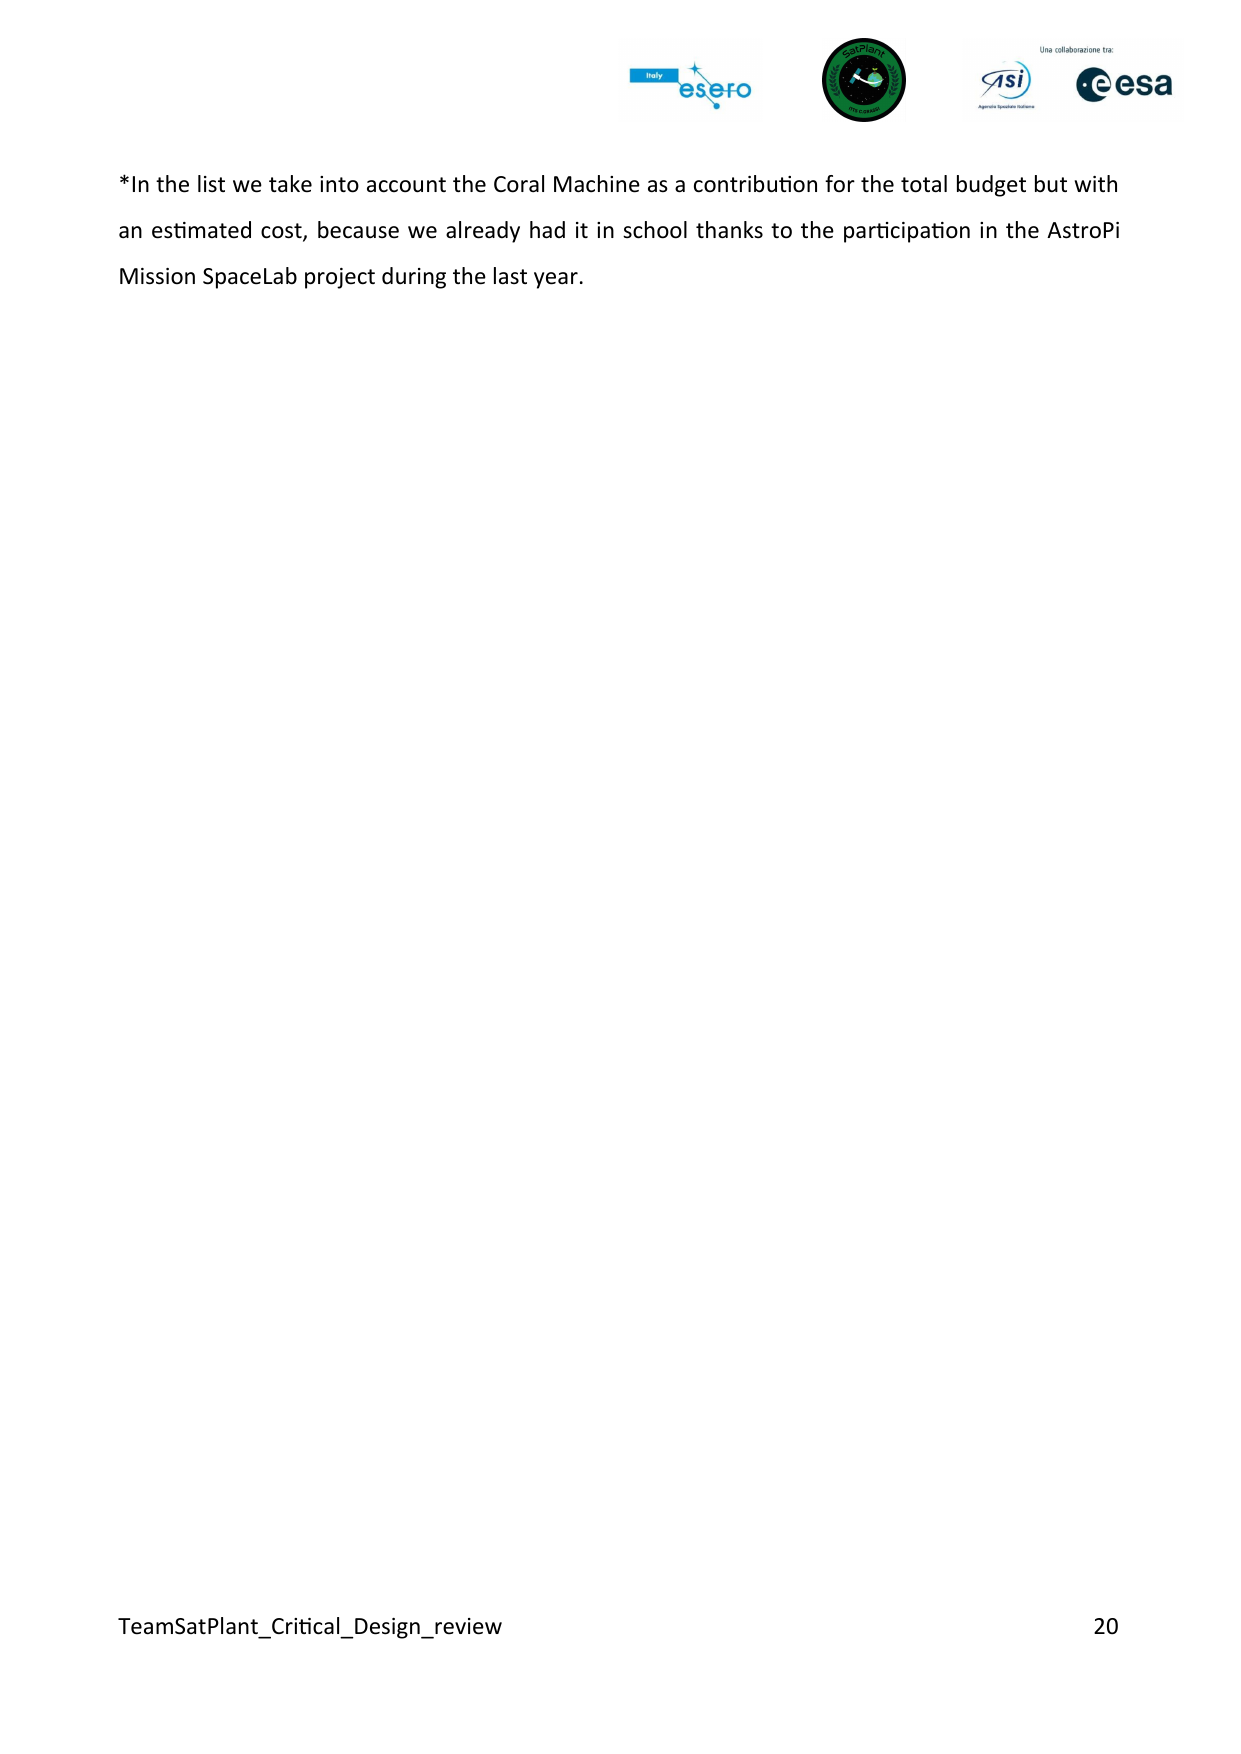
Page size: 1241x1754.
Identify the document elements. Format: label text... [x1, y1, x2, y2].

picture [962, 38, 1185, 122]
picture [618, 38, 764, 122]
text *In the list we take into account the Coral Machine as a contribution for the total budget but with an estimated cost, because we already had it in school thanks to the participation in the AstroPi Mission SpaceLab project during the last year. [118, 168, 1122, 291]
picture [822, 38, 906, 122]
